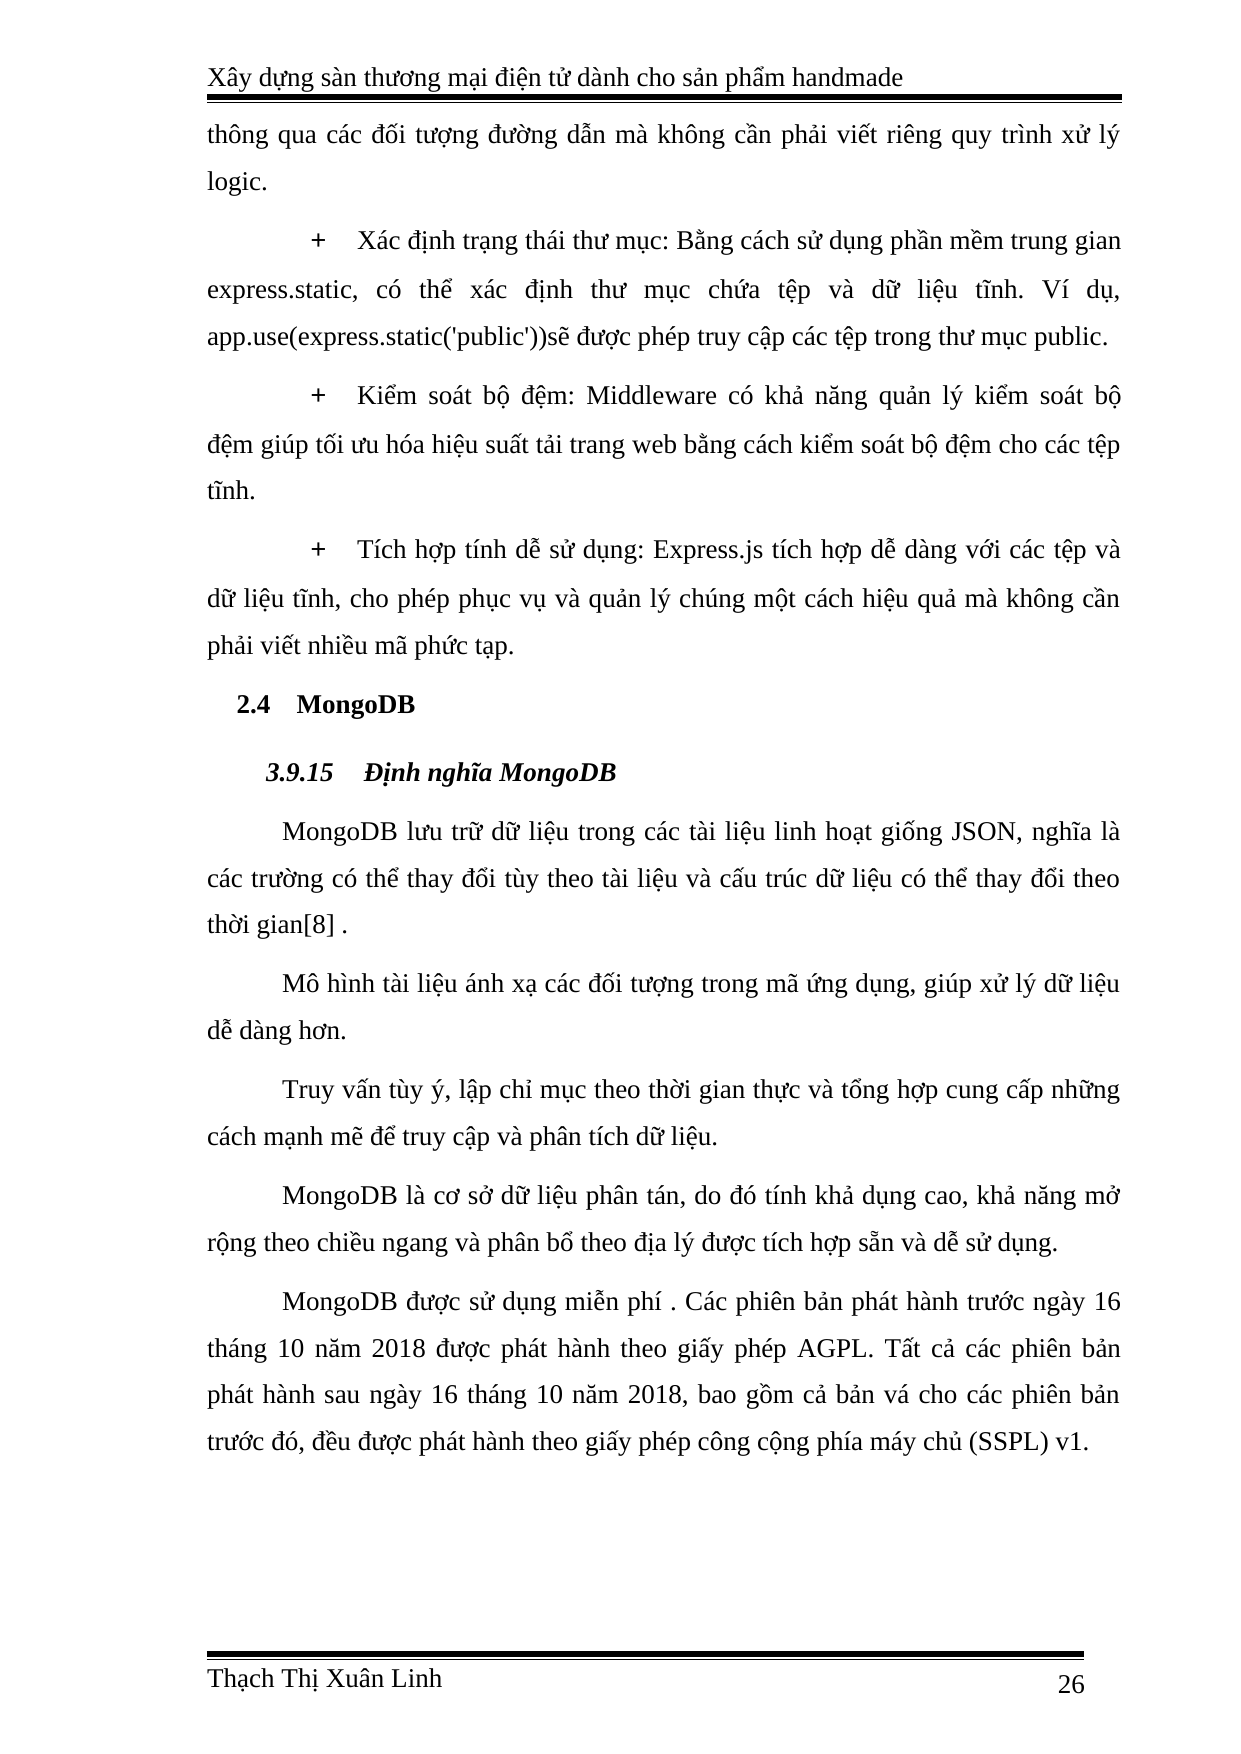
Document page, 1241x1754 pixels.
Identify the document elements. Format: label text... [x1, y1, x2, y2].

list Xác định trạng thái thư mục: Bằng cách sử dụng phần mềm trung gian express.static, có thể xác định thư mục chứa tệp và dữ liệu tĩnh. Ví dụ, app.use(express.static('public'))sẽ được phép truy cập các tệp trong thư mục public. [207, 224, 1122, 351]
subtitle MongoDB [236, 688, 1122, 719]
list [207, 118, 1122, 196]
subtitle Định nghĩa MongoDB [266, 756, 1122, 787]
text Truy vấn tùy ý, lập chỉ mục theo thời gian thực và tổng hợp cung cấp những cách mạnh mẽ để truy cập và phân tích dữ liệu. [207, 1073, 1122, 1151]
list Kiểm soát bộ đệm: Middleware có khả năng quản lý kiểm soát bộ đệm giúp tối ưu hóa hiệu suất tải trang web bằng cách kiểm soát bộ đệm cho các tệp tĩnh. [207, 379, 1122, 506]
text Mô hình tài liệu ánh xạ các đối tượng trong mã ứng dụng, giúp xử lý dữ liệu dễ dàng hơn. [207, 967, 1122, 1045]
text MongoDB lưu trữ dữ liệu trong các tài liệu linh hoạt giống JSON, nghĩa là các trường có thể thay đổi tùy theo tài liệu và cấu trúc dữ liệu có thể thay đổi theo thời gian[8] . [207, 815, 1122, 939]
text MongoDB được sử dụng miễn phí . Các phiên bản phát hành trước ngày 16 tháng 10 năm 2018 được phát hành theo giấy phép AGPL. Tất cả các phiên bản phát hành sau ngày 16 tháng 10 năm 2018, bao gồm cả bản vá cho các phiên bản trước đó, đều được phát hành theo giấy phép công cộng phía máy chủ (SSPL) v1. [207, 1285, 1122, 1456]
text MongoDB là cơ sở dữ liệu phân tán, do đó tính khả dụng cao, khả năng mở rộng theo chiều ngang và phân bổ theo địa lý được tích hợp sẵn và dễ sử dụng. [207, 1179, 1122, 1257]
list Tích hợp tính dễ sử dụng: Express.js tích hợp dễ dàng với các tệp và dữ liệu tĩnh, cho phép phục vụ và quản lý chúng một cách hiệu quả mà không cần phải viết nhiều mã phức tạp. [207, 533, 1122, 660]
